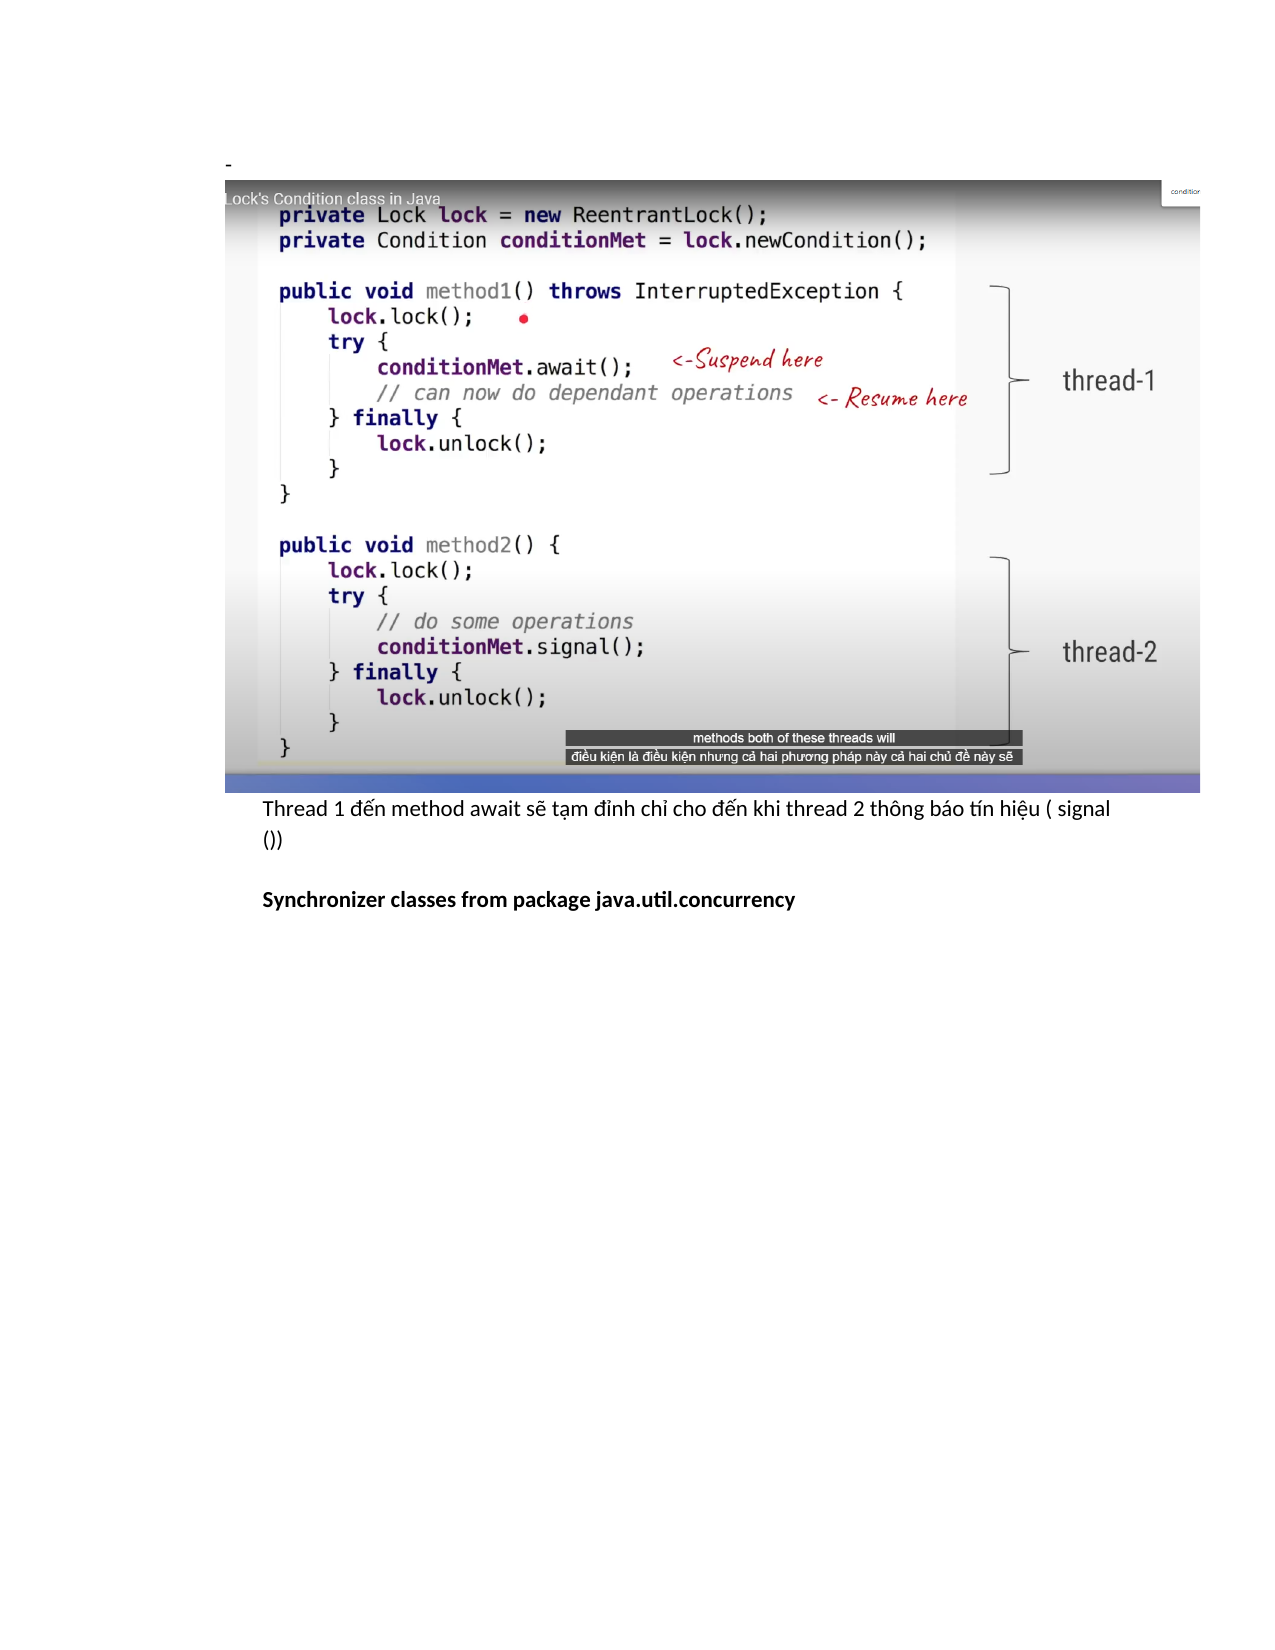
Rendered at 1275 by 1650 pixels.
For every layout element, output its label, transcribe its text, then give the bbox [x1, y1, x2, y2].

list Synchronizer classes from package java.util.concurrency [262, 885, 1125, 913]
list Thread 1 đến method await sẽ tạm đỉnh chỉ cho đến khi thread 2 thông báo tín hiệu ( signal ()) [262, 794, 1125, 853]
picture [225, 180, 1200, 793]
